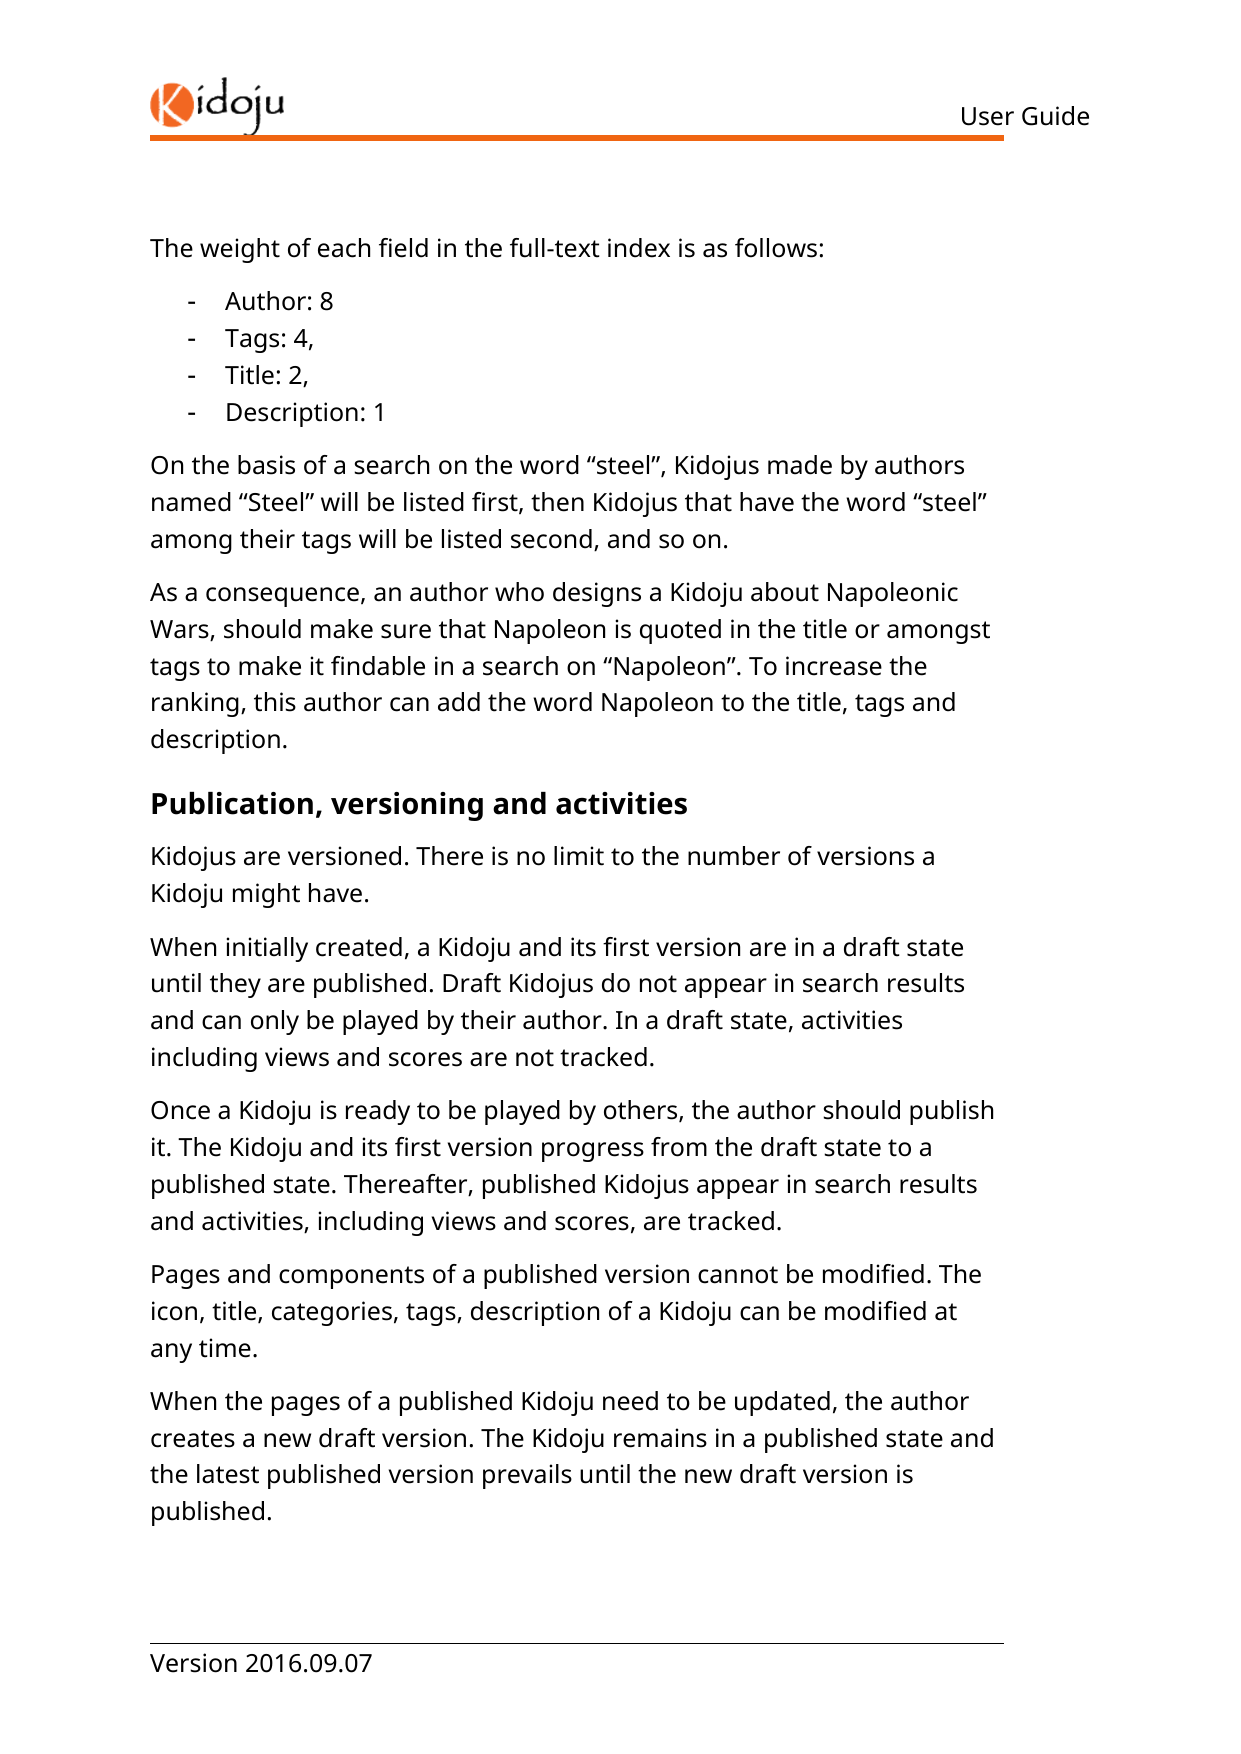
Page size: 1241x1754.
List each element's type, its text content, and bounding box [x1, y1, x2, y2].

text Once a Kidoju is ready to be played by others, the author should publish it. The Kidoju and its first version progress from the draft state to a published state. Thereafter, published Kidojus appear in search results and activities, including views and scores, are tracked. [150, 1093, 1004, 1237]
text On the basis of a search on the word “steel”, Kidojus made by authors named “Steel” will be listed first, then Kidojus that have the word “steel” among their tags will be listed second, and so on. [150, 448, 1004, 555]
list Description: 1 [187, 394, 1004, 428]
picture [150, 76, 284, 135]
text Pages and components of a published version cannot be modified. The icon, title, categories, tags, description of a Kidoju can be modified at any time. [150, 1257, 1004, 1364]
text The weight of each field in the full-text index is as follows: [150, 231, 1004, 265]
text As a consequence, an author who designs a Kidoju about Napoleonic Wars, should make sure that Napoleon is quoted in the title or amongst tags to make it findable in a search on “Napoleon”. To increase the ranking, this author can add the word Napoleon to the title, tags and description. [150, 575, 1004, 756]
subtitle Publication, versioning and activities [150, 784, 1004, 823]
list Tags: 4, [187, 321, 1004, 355]
list Title: 2, [187, 358, 1004, 392]
text When the pages of a published Kidoju need to be updated, the author creates a new draft version. The Kidoju remains in a published state and the latest published version prevails until the new draft version is published. [150, 1384, 1004, 1528]
text When initially created, a Kidoju and its first version are in a draft state until they are published. Draft Kidojus do not appear in search results and can only be played by their author. In a draft state, activities including views and scores are not tracked. [150, 929, 1004, 1073]
list Author: 8 [187, 284, 1004, 318]
text Kidojus are versioned. There is no limit to the number of versions a Kidoju might have. [150, 839, 1004, 910]
